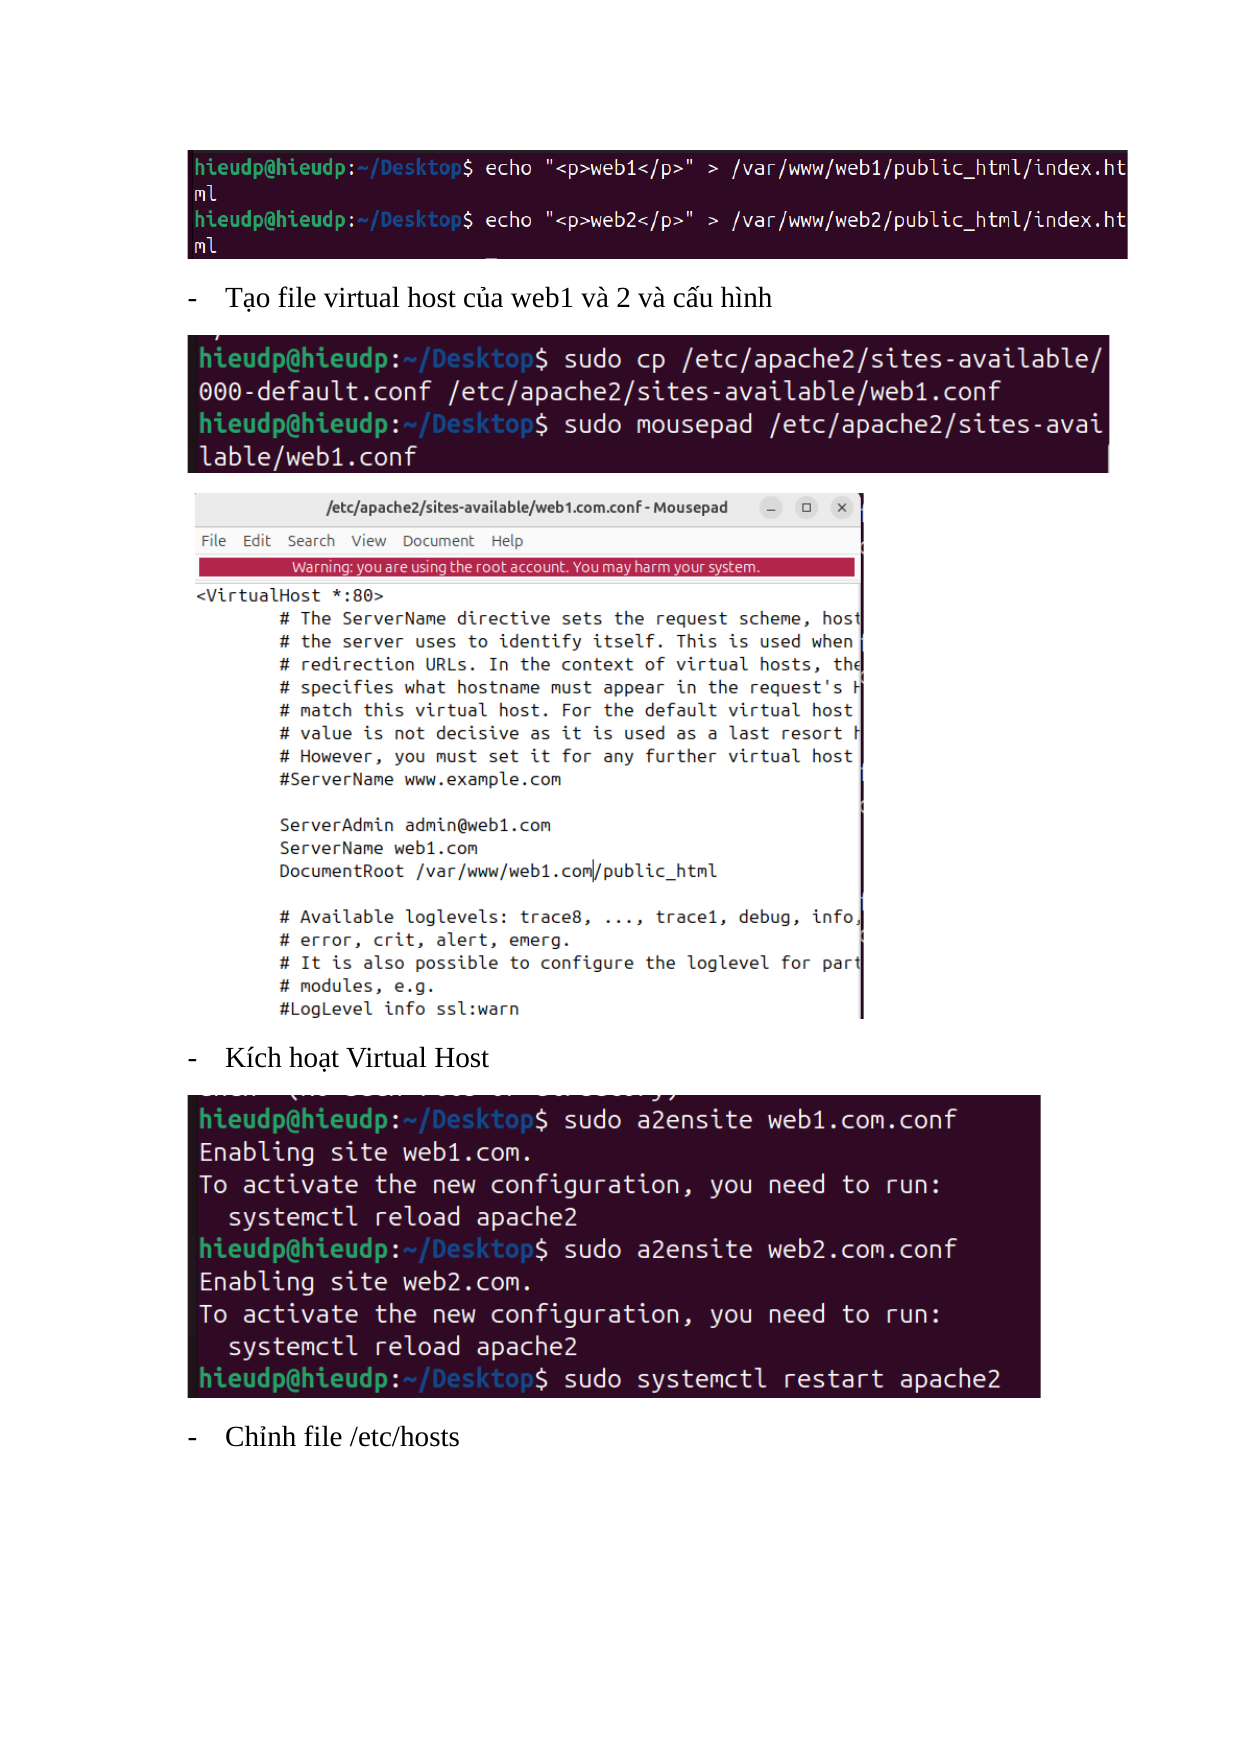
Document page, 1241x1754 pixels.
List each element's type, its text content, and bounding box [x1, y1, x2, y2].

list Tạo file virtual host của web1 và 2 và cấu hình [187, 281, 1090, 314]
picture [187, 150, 1128, 259]
picture [187, 1095, 1041, 1398]
picture [187, 335, 1110, 473]
picture [194, 493, 864, 1019]
list Kích hoạt Virtual Host [187, 1041, 1090, 1074]
list Chỉnh file /etc/hosts [187, 1419, 1090, 1453]
